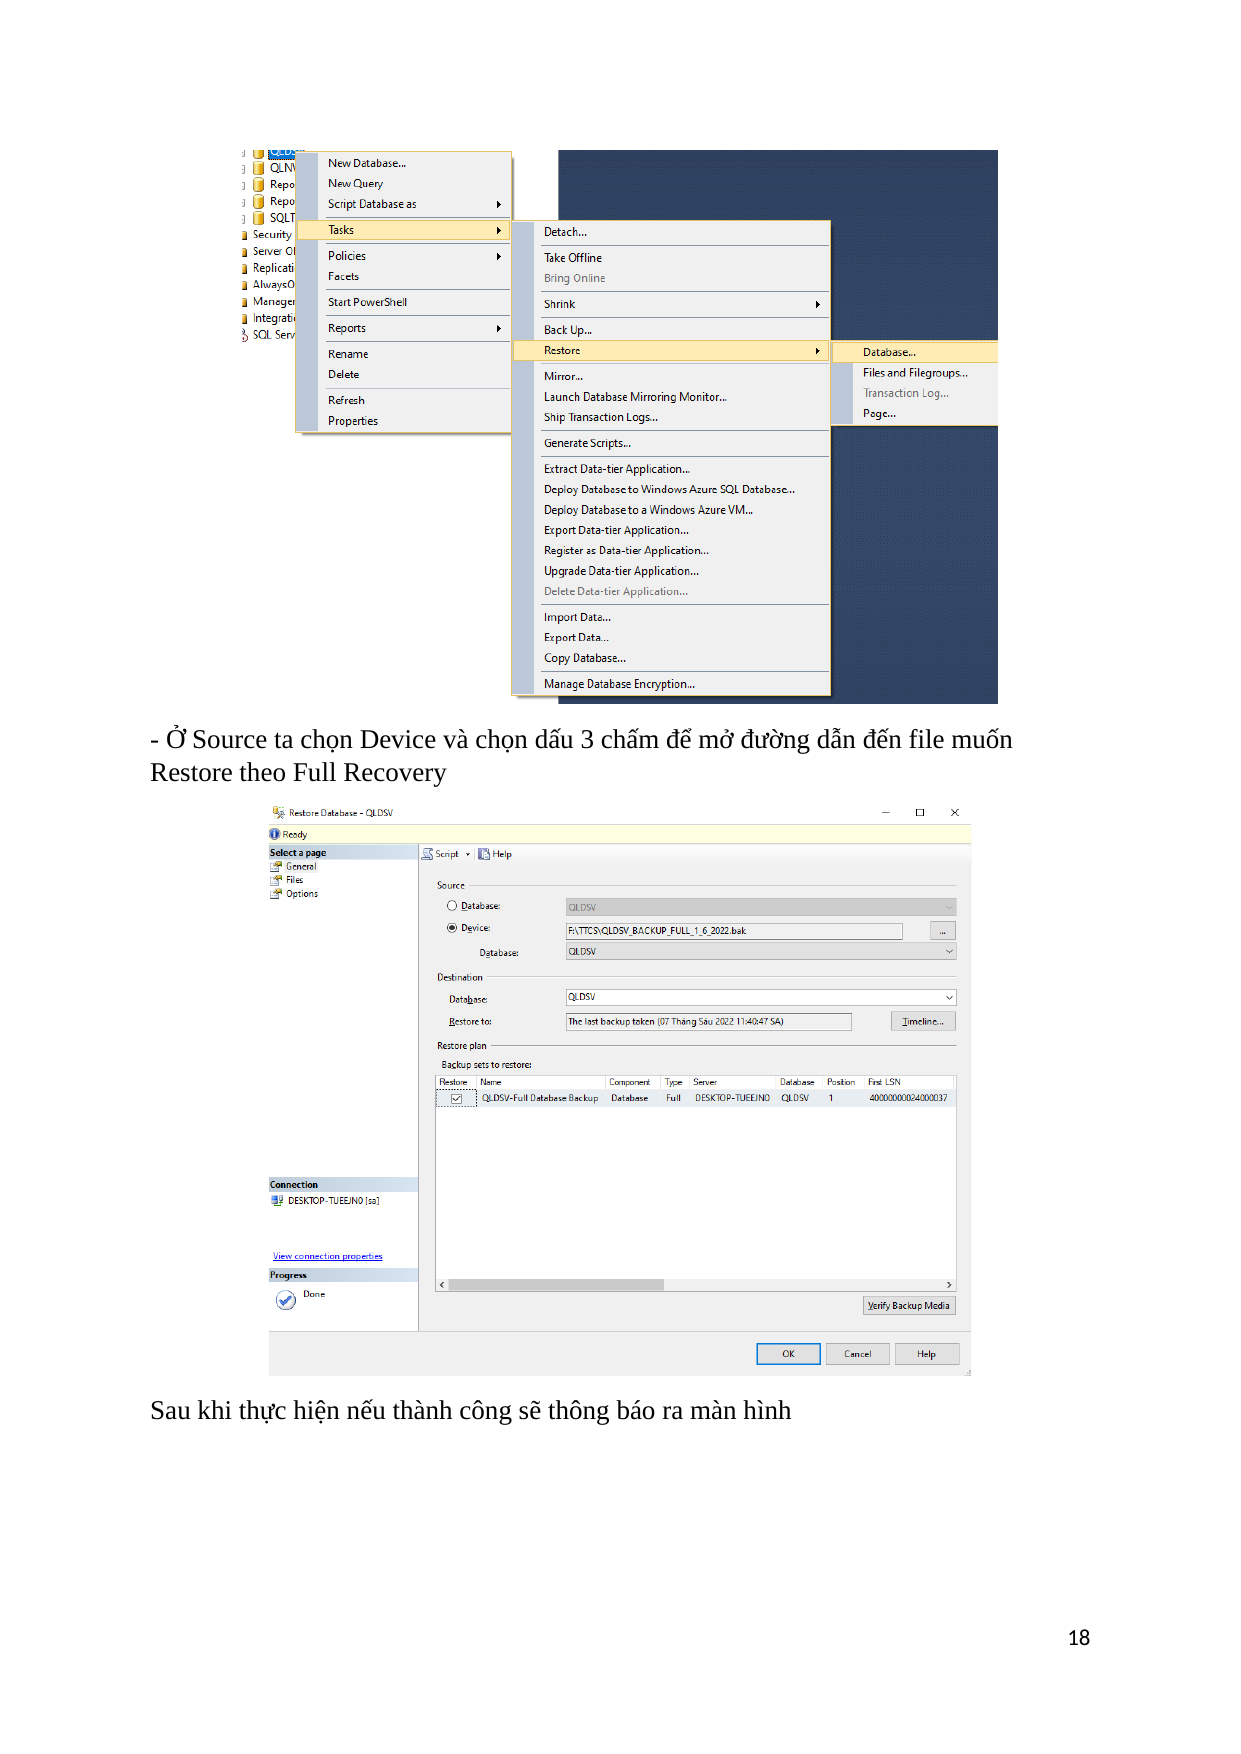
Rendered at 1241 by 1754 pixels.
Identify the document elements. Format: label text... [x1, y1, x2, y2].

picture [268, 806, 972, 1376]
text Sau khi thực hiện nếu thành công sẽ thông báo ra màn hình [150, 1394, 1090, 1425]
picture [242, 150, 998, 704]
text - Ở Source ta chọn Device và chọn dấu 3 chấm để mở đường dẫn đến file muốn Restore theo Full Recovery [150, 723, 1090, 788]
